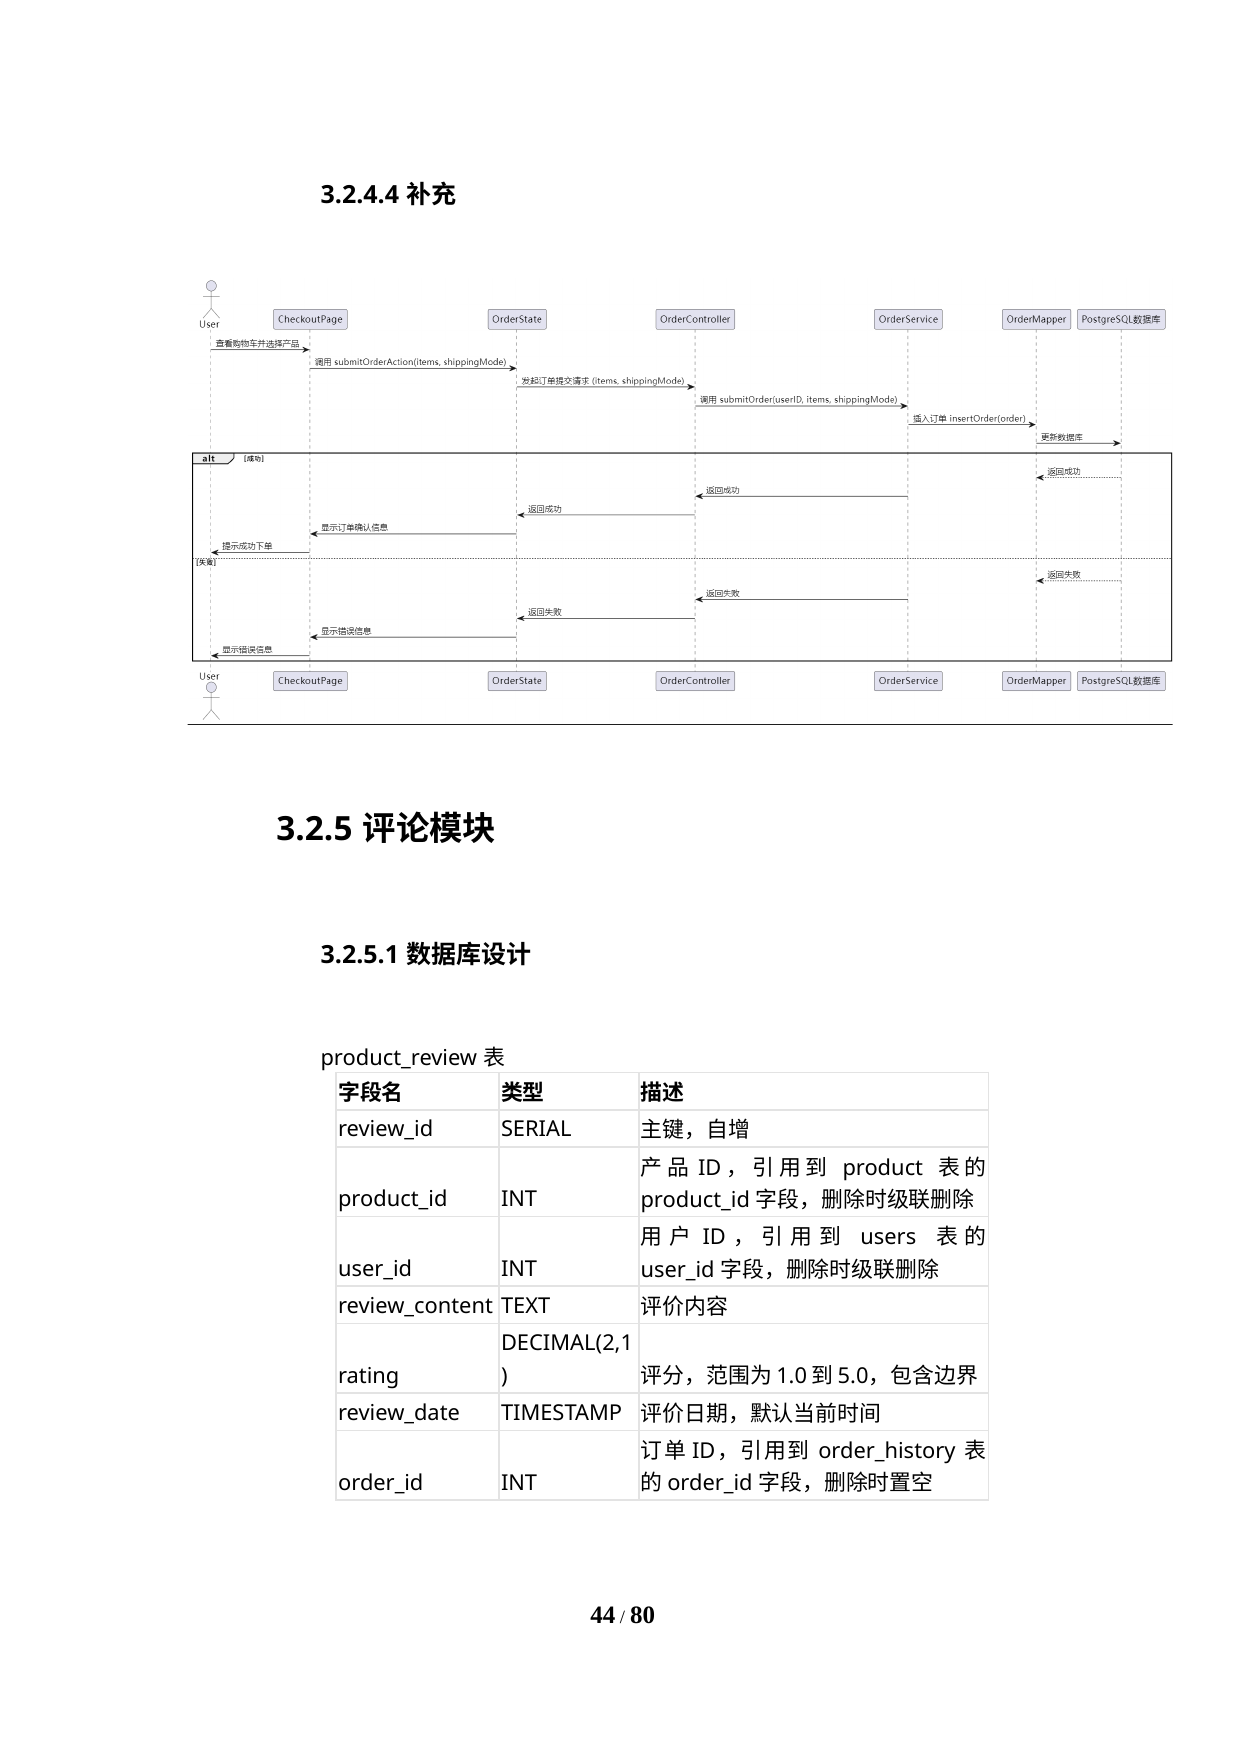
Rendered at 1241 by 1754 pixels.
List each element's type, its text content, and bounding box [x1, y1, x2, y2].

table_cell order_id [337, 1431, 498, 1499]
table_cell 评价内容 [640, 1287, 988, 1323]
text product_review 表 [277, 1039, 1053, 1072]
table_cell 产品ID，引用到 product 表的 product_id 字段，删除时级联删除 [640, 1148, 988, 1216]
table_cell review_content [337, 1287, 498, 1323]
table_header 描述 [640, 1073, 988, 1109]
table_cell 订单ID，引用到 order_history 表的 order_id 字段，删除时置空 [640, 1431, 988, 1499]
table_cell INT [500, 1431, 638, 1499]
table_cell product_id [337, 1148, 498, 1216]
table_cell review_id [337, 1111, 498, 1146]
table_cell TIMESTAMP [500, 1394, 638, 1429]
table_cell user_id [337, 1217, 498, 1285]
table_cell INT [500, 1217, 638, 1285]
table_cell review_date [337, 1394, 498, 1429]
table_cell DECIMAL(2,1) [500, 1324, 638, 1392]
table_cell INT [500, 1148, 638, 1216]
picture [187, 278, 1173, 725]
table_cell TEXT [500, 1287, 638, 1323]
table_cell rating [337, 1324, 498, 1392]
table_header 字段名 [337, 1073, 498, 1109]
table_cell 评分，范围为1.0到5.0，包含边界 [640, 1324, 988, 1392]
table_cell 评价日期，默认当前时间 [640, 1394, 988, 1429]
table_cell 主键，自增 [640, 1111, 988, 1146]
table_cell 用户ID，引用到 users 表的 user_id 字段，删除时级联删除 [640, 1217, 988, 1285]
table_header 类型 [500, 1073, 638, 1109]
subtitle 数据库设计 [320, 921, 1053, 986]
table_cell SERIAL [500, 1111, 638, 1146]
subtitle 评论模块 [276, 793, 1053, 858]
subtitle 补充 [320, 160, 1053, 225]
